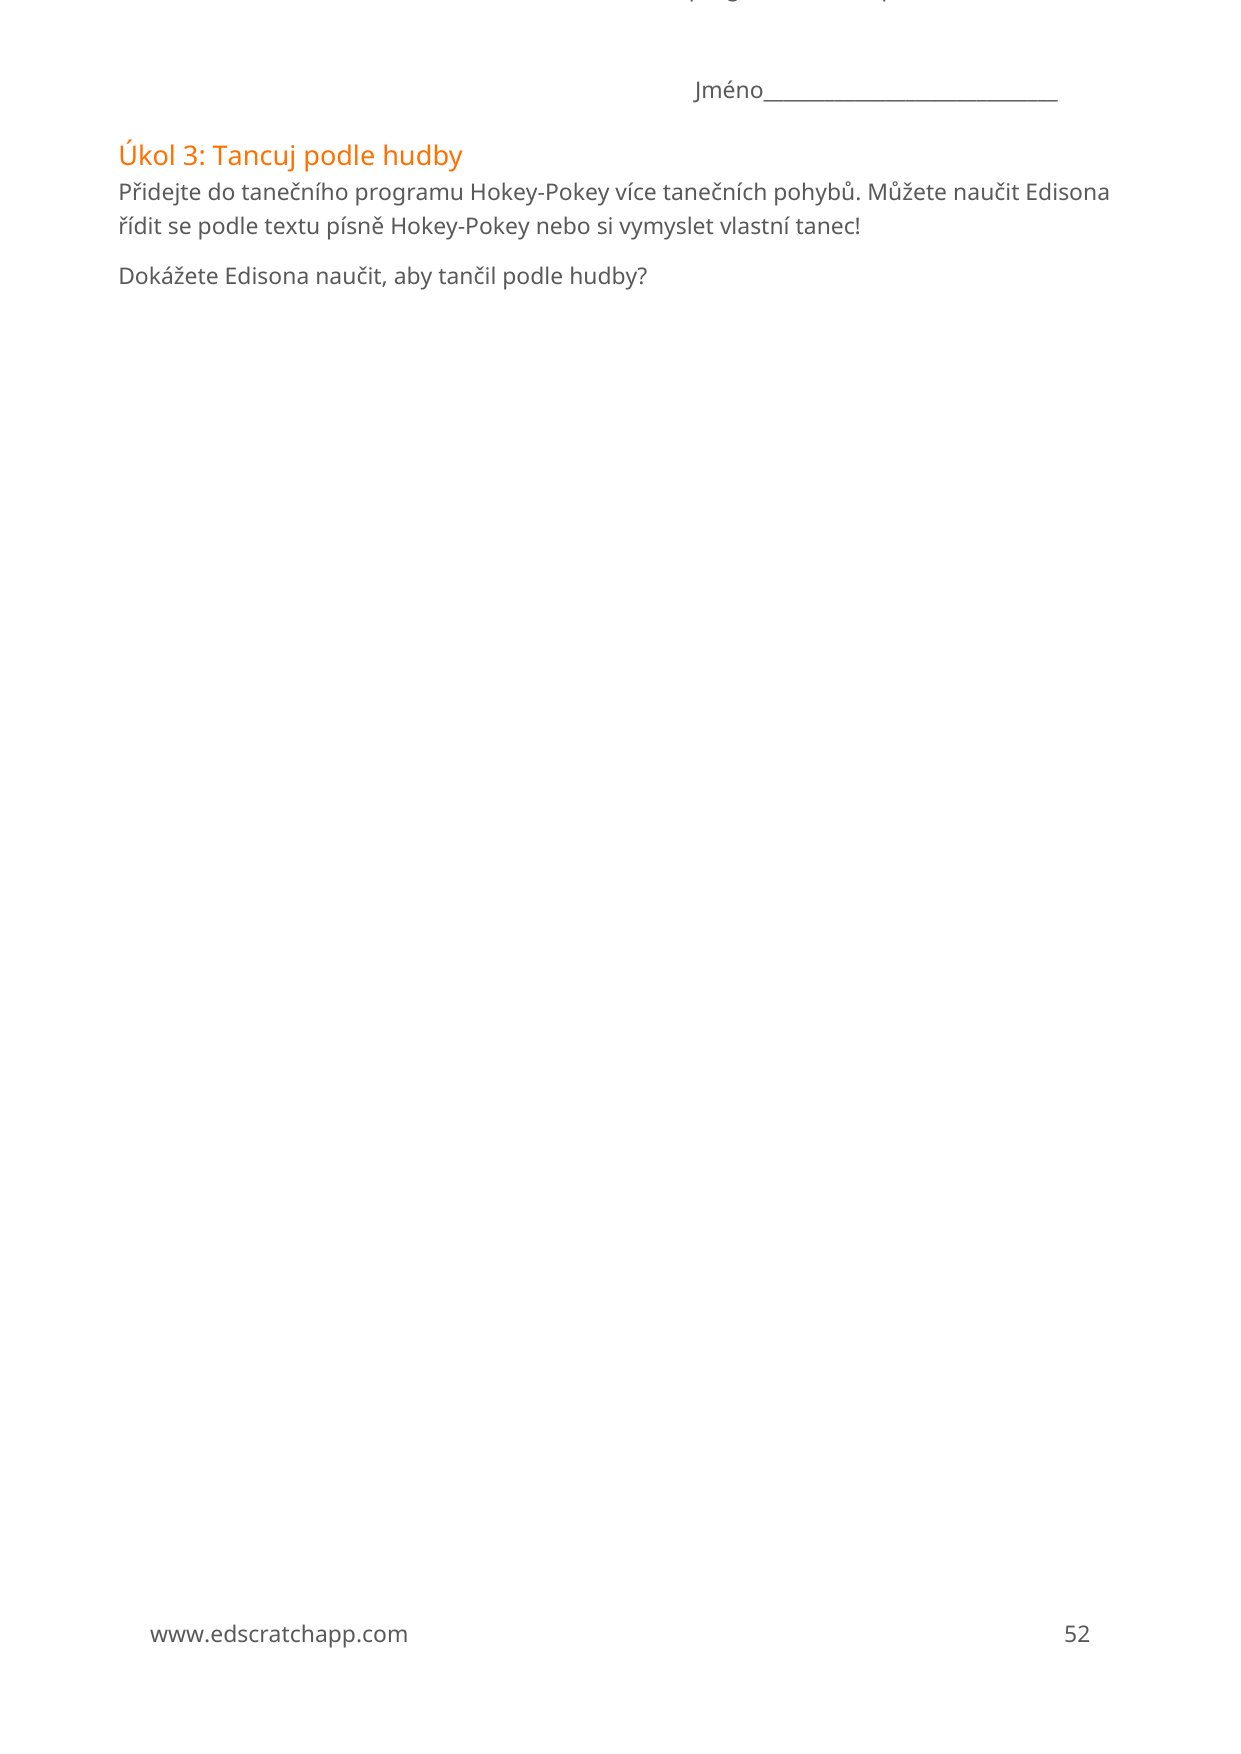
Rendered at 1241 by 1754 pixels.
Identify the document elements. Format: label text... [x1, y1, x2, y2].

text Přidejte do tanečního programu Hokey-Pokey více tanečních pohybů. Můžete naučit Edisona řídit se podle textu písně Hokey-Pokey nebo si vymyslet vlastní tanec! [118, 176, 1122, 241]
text Dokážete Edisona naučit, aby tančil podle hudby? [118, 260, 1122, 292]
subtitle Úkol 3: Tancuj podle hudby [118, 136, 1122, 173]
